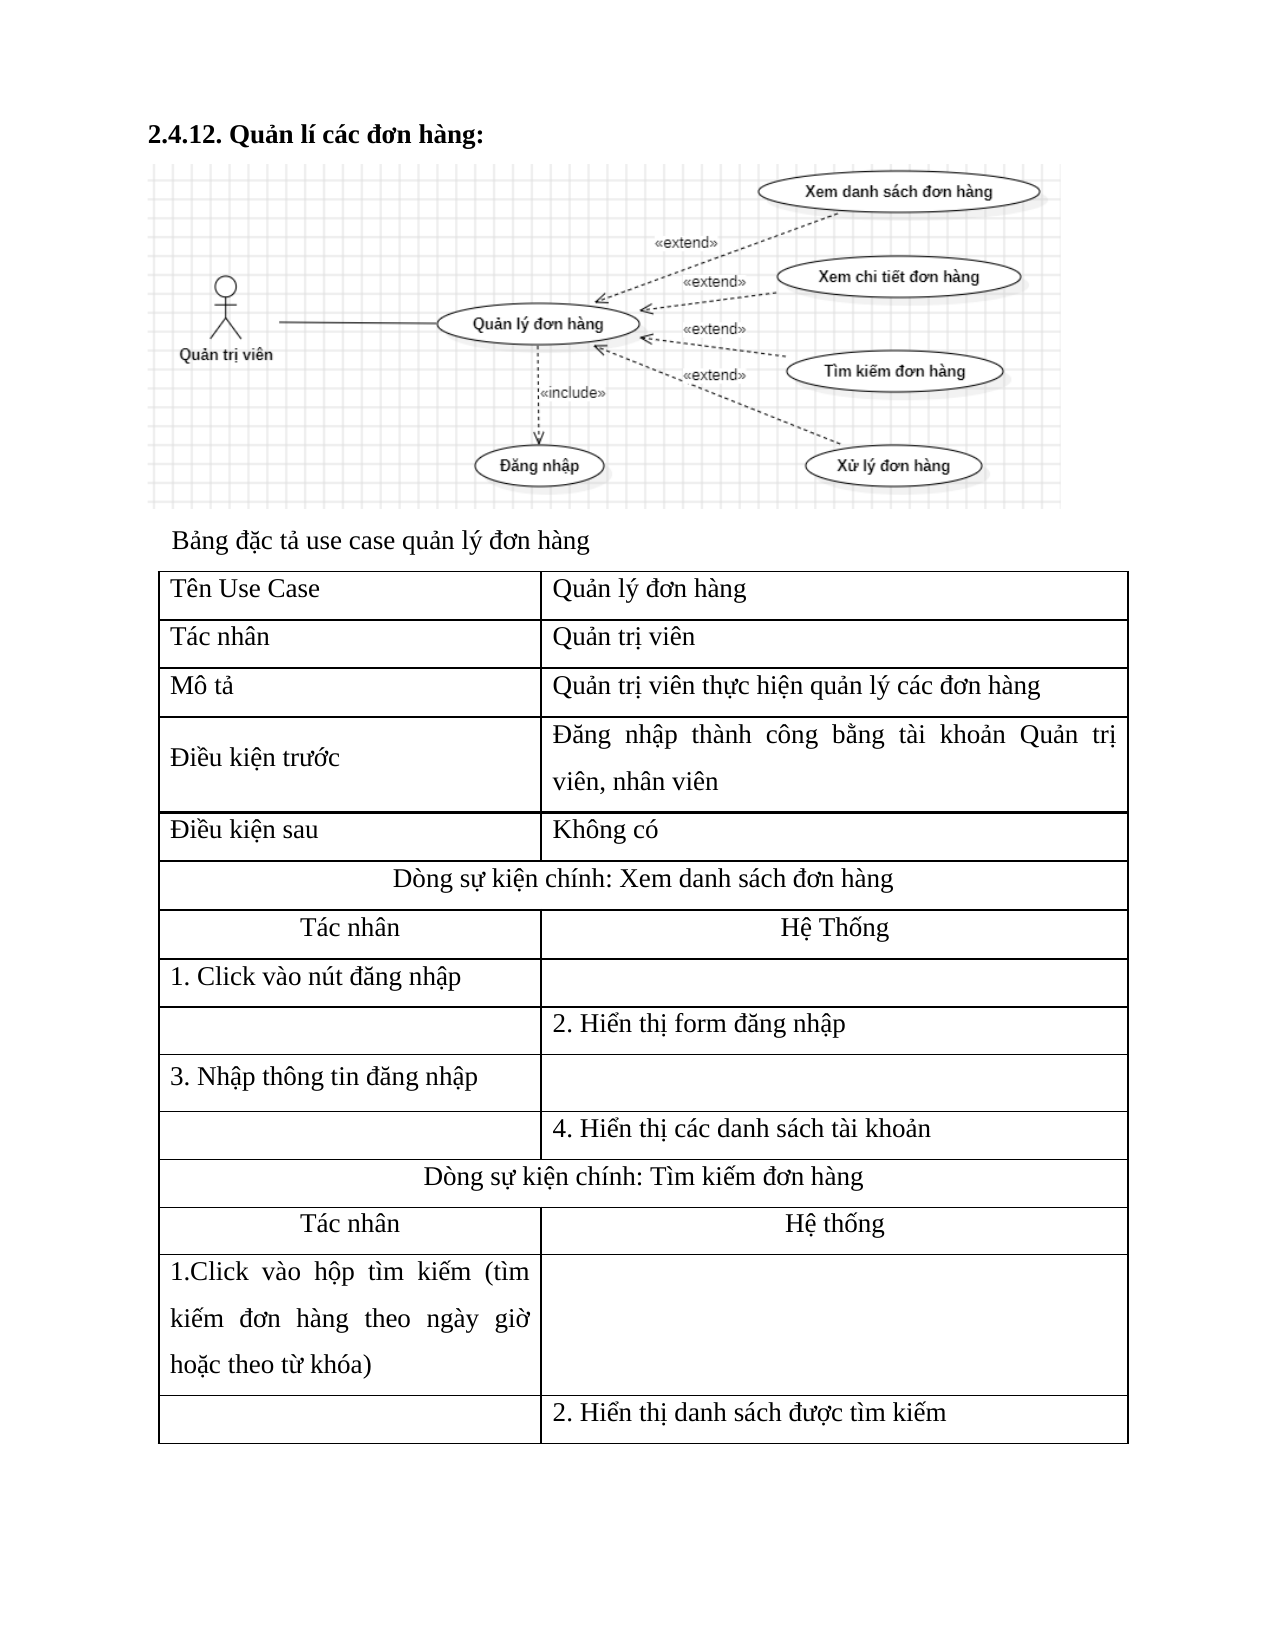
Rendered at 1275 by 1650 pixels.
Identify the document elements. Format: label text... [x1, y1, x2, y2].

table_cell 4. Hiển thị các danh sách tài khoản [542, 1112, 1127, 1159]
table_cell Quản trị viên thực hiện quản lý các đơn hàng [542, 669, 1127, 716]
table_cell Tác nhân [160, 911, 540, 958]
table_cell 1.Click vào hộp tìm kiếm (tìm kiếm đơn hàng theo ngày giờ hoặc theo từ khóa) [160, 1255, 540, 1395]
table_cell Không có [542, 814, 1127, 860]
table_cell Hệ Thống [542, 911, 1127, 958]
table_header Quản lý đơn hàng [542, 572, 1127, 618]
picture [147, 164, 1061, 509]
table_cell Hệ thống [542, 1208, 1127, 1254]
table_cell [160, 1396, 540, 1443]
table_cell Mô tả [160, 669, 540, 716]
table_cell 2. Hiển thị danh sách được tìm kiếm [542, 1396, 1127, 1443]
table_cell 2. Hiển thị form đăng nhập [542, 1008, 1127, 1054]
table_cell [542, 1255, 1127, 1395]
table_cell 1. Click vào nút đăng nhập [160, 960, 540, 1006]
table_header Tên Use Case [160, 572, 540, 618]
table_cell Điều kiện sau [160, 814, 540, 860]
text Bảng đặc tả use case quản lý đơn hàng [148, 524, 1157, 555]
table_cell [160, 1112, 540, 1159]
table_cell Đăng nhập thành công bằng tài khoản Quản trị viên, nhân viên [542, 718, 1127, 811]
table_cell Tác nhân [160, 1208, 540, 1254]
table_cell 3. Nhập thông tin đăng nhập [160, 1055, 540, 1111]
subtitle 2.4.12. Quản lí các đơn hàng: [148, 118, 1157, 149]
table_cell Dòng sự kiện chính: Tìm kiếm đơn hàng [160, 1160, 1127, 1207]
table_cell Điều kiện trước [160, 718, 540, 811]
table_cell Tác nhân [160, 621, 540, 667]
table_cell [160, 1008, 540, 1054]
table_cell Quản trị viên [542, 621, 1127, 667]
table_cell Dòng sự kiện chính: Xem danh sách đơn hàng [160, 862, 1127, 909]
table_cell [542, 1055, 1127, 1111]
table_cell [542, 960, 1127, 1006]
